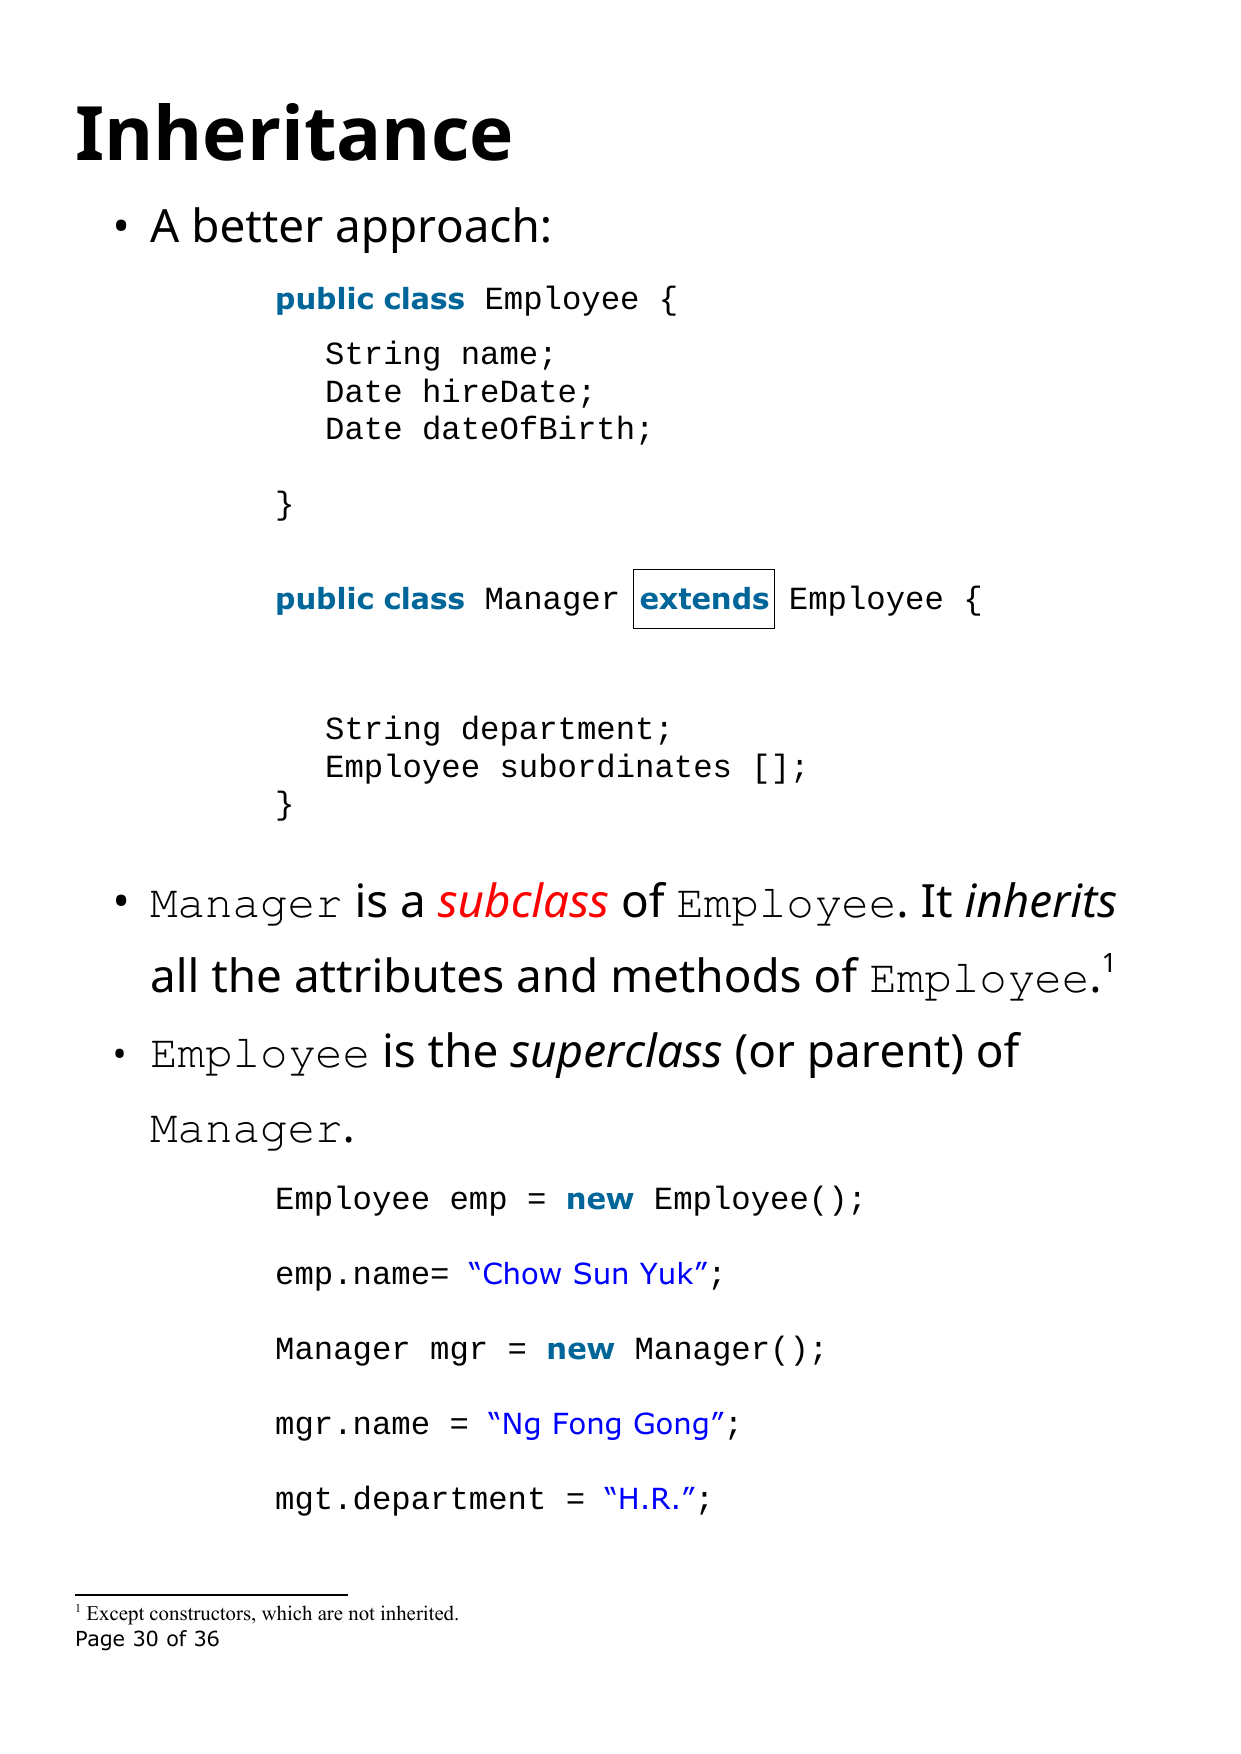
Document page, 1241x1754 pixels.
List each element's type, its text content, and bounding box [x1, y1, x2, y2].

text Inheritance [75, 75, 1165, 187]
text Manager mgr = new Manager(); mgr.name = “Ng Fong Gong”; mgt.department = “H.R.”; [275, 1312, 1165, 1537]
text public class Manager extends Employee { [225, 562, 1165, 637]
text Date hireDate; [275, 375, 1165, 412]
text public class Employee { [225, 262, 1165, 337]
text String name; [275, 337, 1165, 375]
list A better approach: [112, 187, 1165, 262]
text Date dateOfBirth; [275, 412, 1165, 450]
text } [225, 787, 1165, 825]
text Employee subordinates []; [275, 750, 1165, 787]
text String department; [275, 712, 1165, 750]
list Employee is the superclass (or parent) of Manager. [112, 1012, 1165, 1162]
text } [225, 487, 1165, 525]
text Employee emp = new Employee(); emp.name= “Chow Sun Yuk”; [275, 1162, 1165, 1312]
list Manager is a subclass of Employee. It inherits all the attributes and methods of Employee. [112, 862, 1165, 1012]
